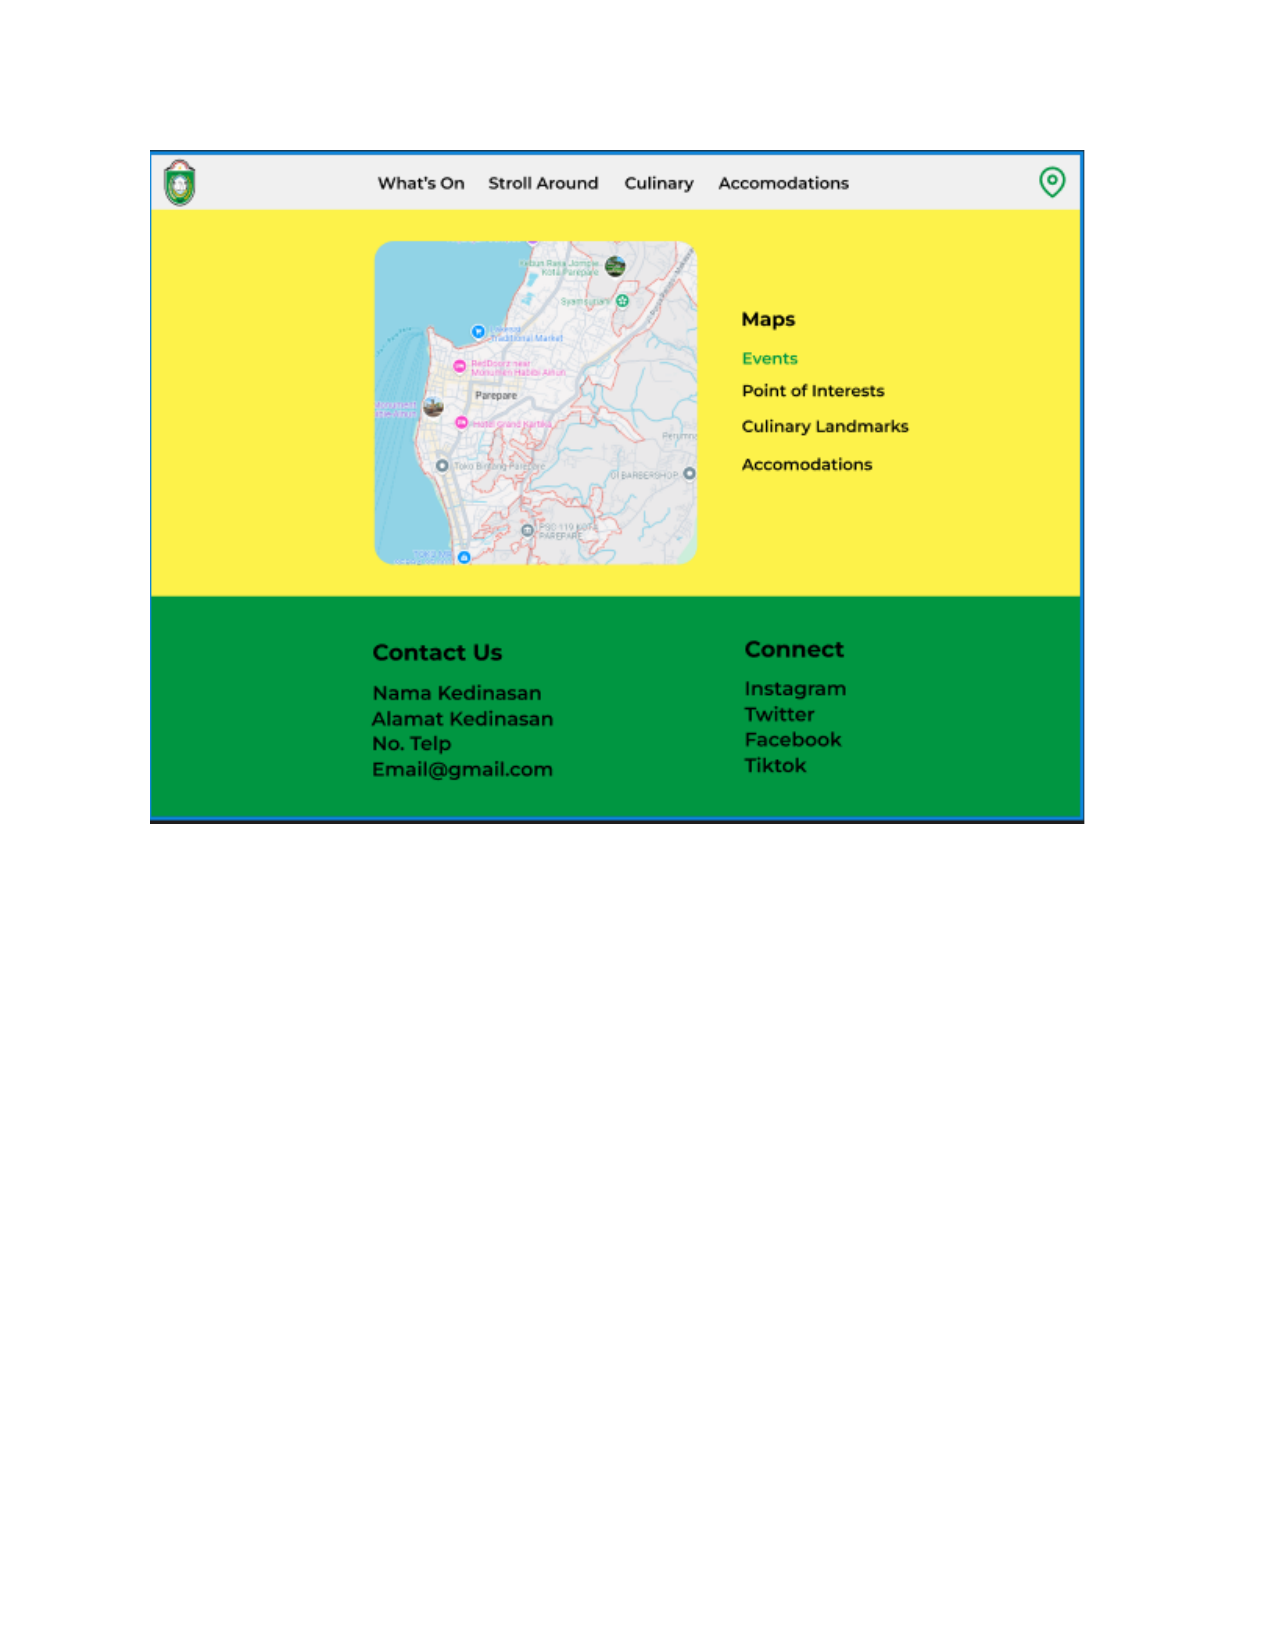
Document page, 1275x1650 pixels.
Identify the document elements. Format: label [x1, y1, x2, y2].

picture [150, 150, 1085, 824]
